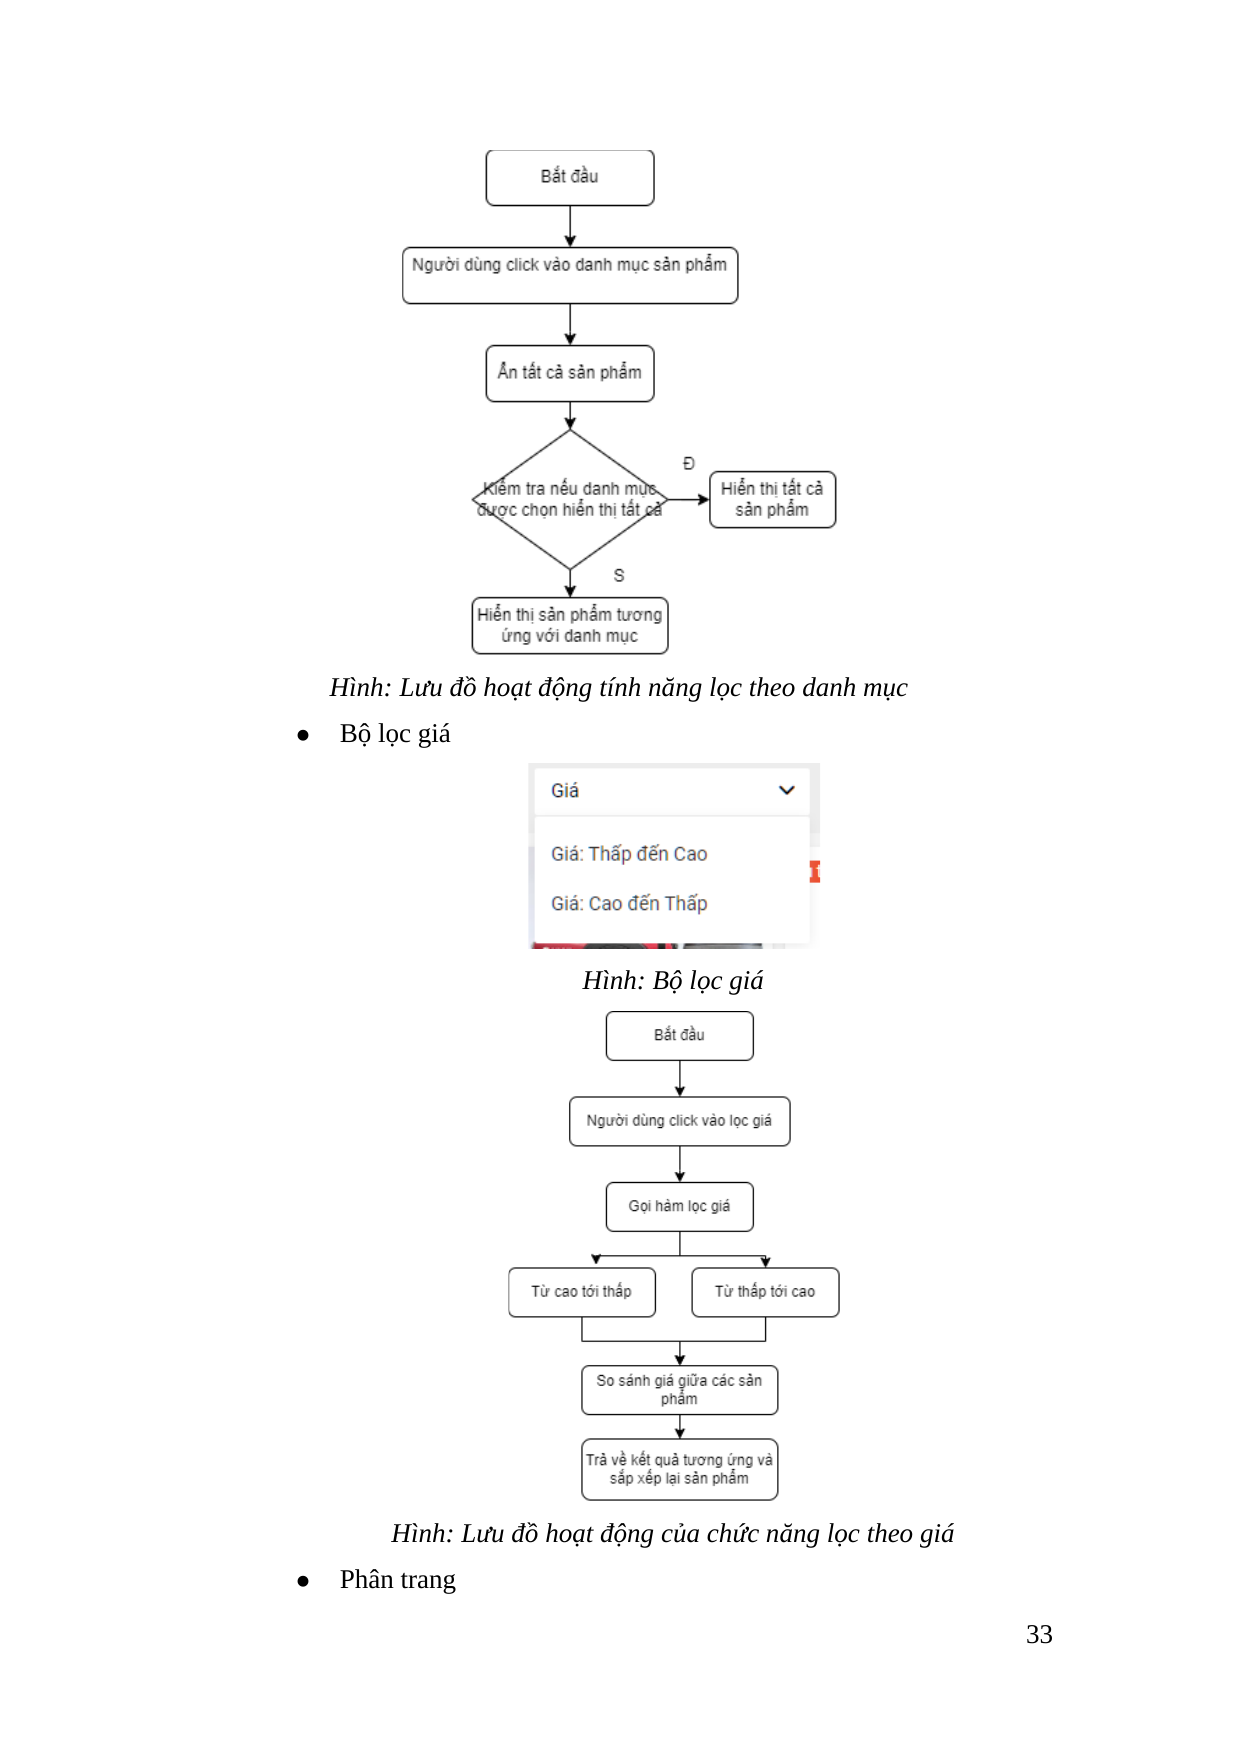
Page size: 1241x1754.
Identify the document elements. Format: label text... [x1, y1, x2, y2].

picture [508, 1011, 841, 1502]
list Phân trang [296, 1564, 1053, 1595]
list Bộ lọc giá [296, 717, 1053, 748]
picture [528, 763, 821, 949]
list Hình: Lưu đồ hoạt động tính năng lọc theo danh mục [187, 671, 1053, 702]
list Hình: Bộ lọc giá [296, 964, 1053, 996]
list Hình: Lưu đồ hoạt động của chức năng lọc theo giá [296, 1517, 1053, 1548]
picture [402, 150, 838, 656]
